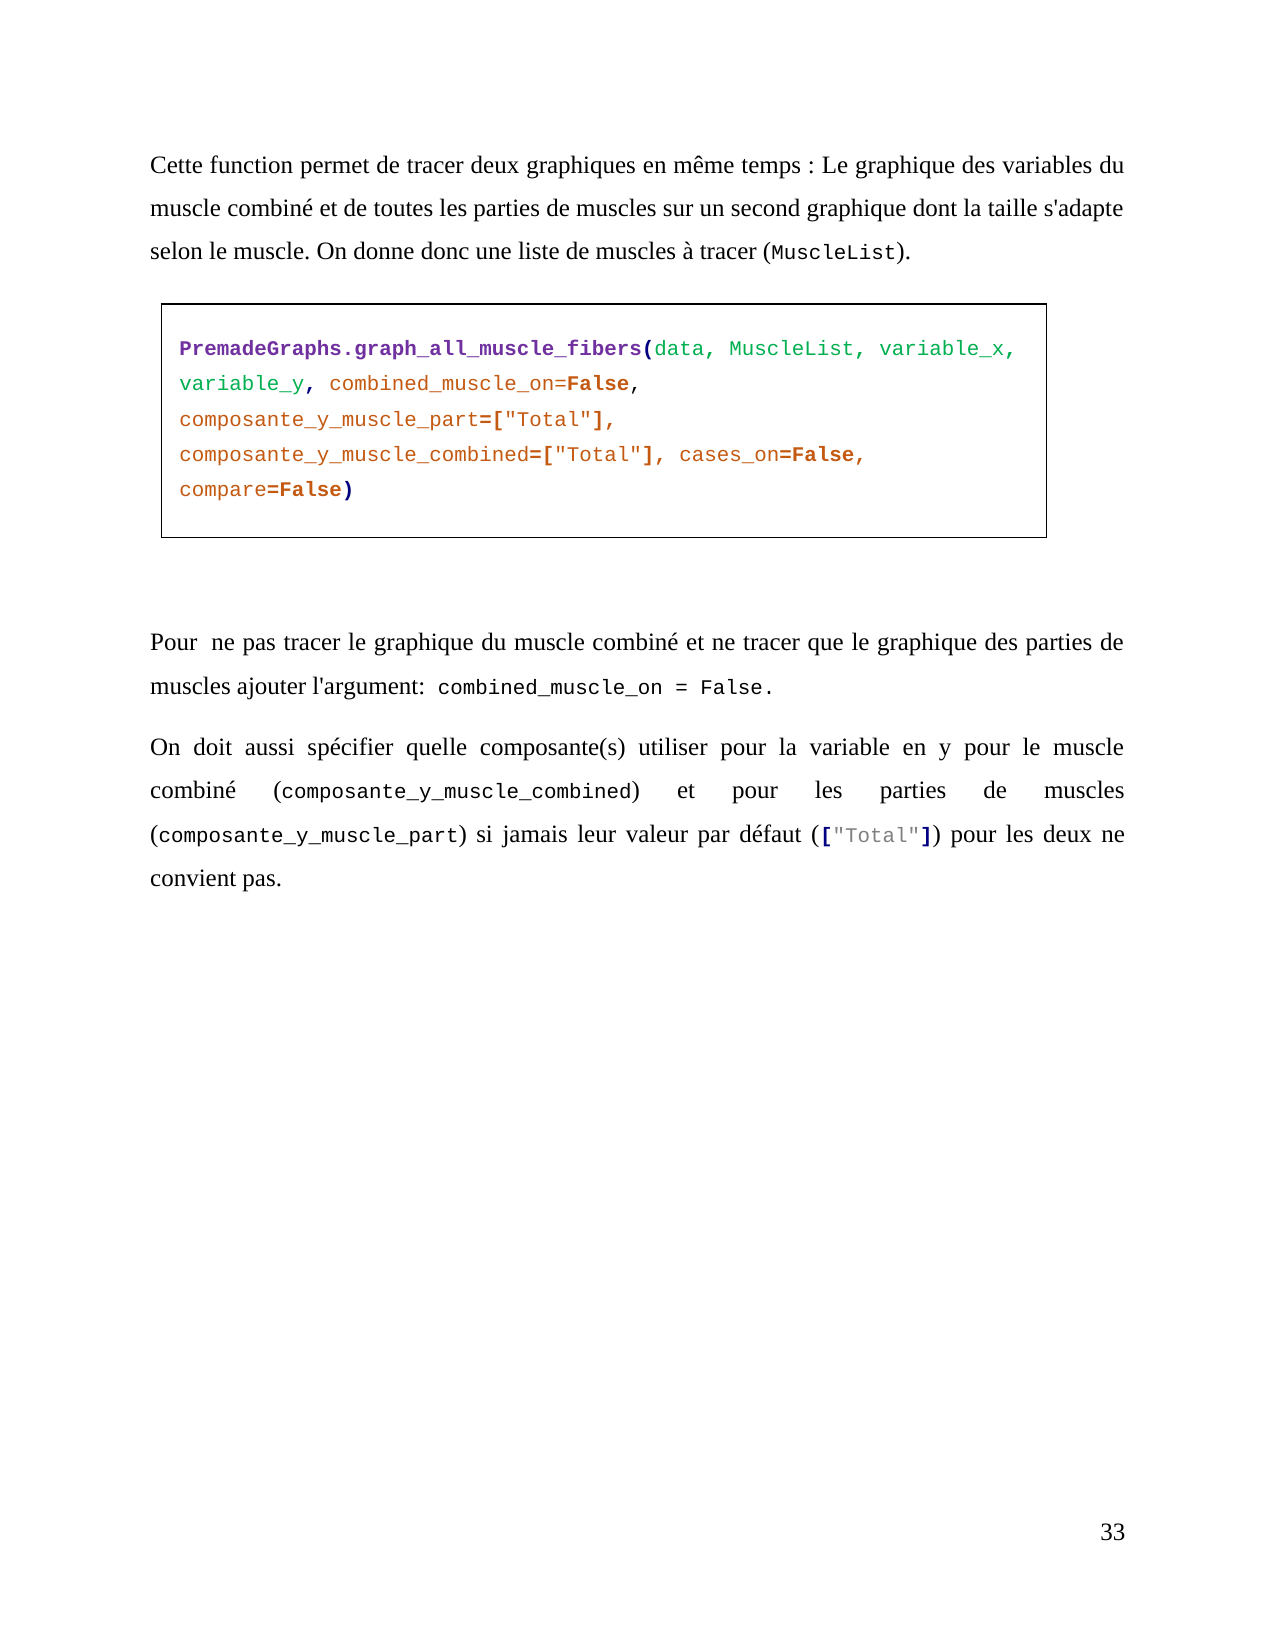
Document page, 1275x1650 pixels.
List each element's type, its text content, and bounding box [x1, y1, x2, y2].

text Cette function permet de tracer deux graphiques en même temps : Le graphique des variables du muscle combiné et de toutes les parties de muscles sur un second graphique dont la taille s'adapte selon le muscle. On donne donc une liste de muscles à tracer (MuscleList). [150, 150, 1125, 266]
text On doit aussi spécifier quelle composante(s) utiliser pour la variable en y pour le muscle combiné (composante_y_muscle_combined) et pour les parties de muscles (composante_y_muscle_part) si jamais leur valeur par défaut (["Total"]) pour les deux ne convient pas. [150, 732, 1125, 892]
text PremadeGraphs.graph_all_muscle_fibers(data, MuscleList, variable_x, variable_y, combined_muscle_on=False, composante_y_muscle_part=["Total"], composante_y_muscle_combined=["Total"], cases_on=False, compare=False) [162, 321, 1046, 520]
text Pour ne pas tracer le graphique du muscle combiné et ne tracer que le graphique des parties de muscles ajouter l'argument: combined_muscle_on = False. [150, 297, 1125, 701]
